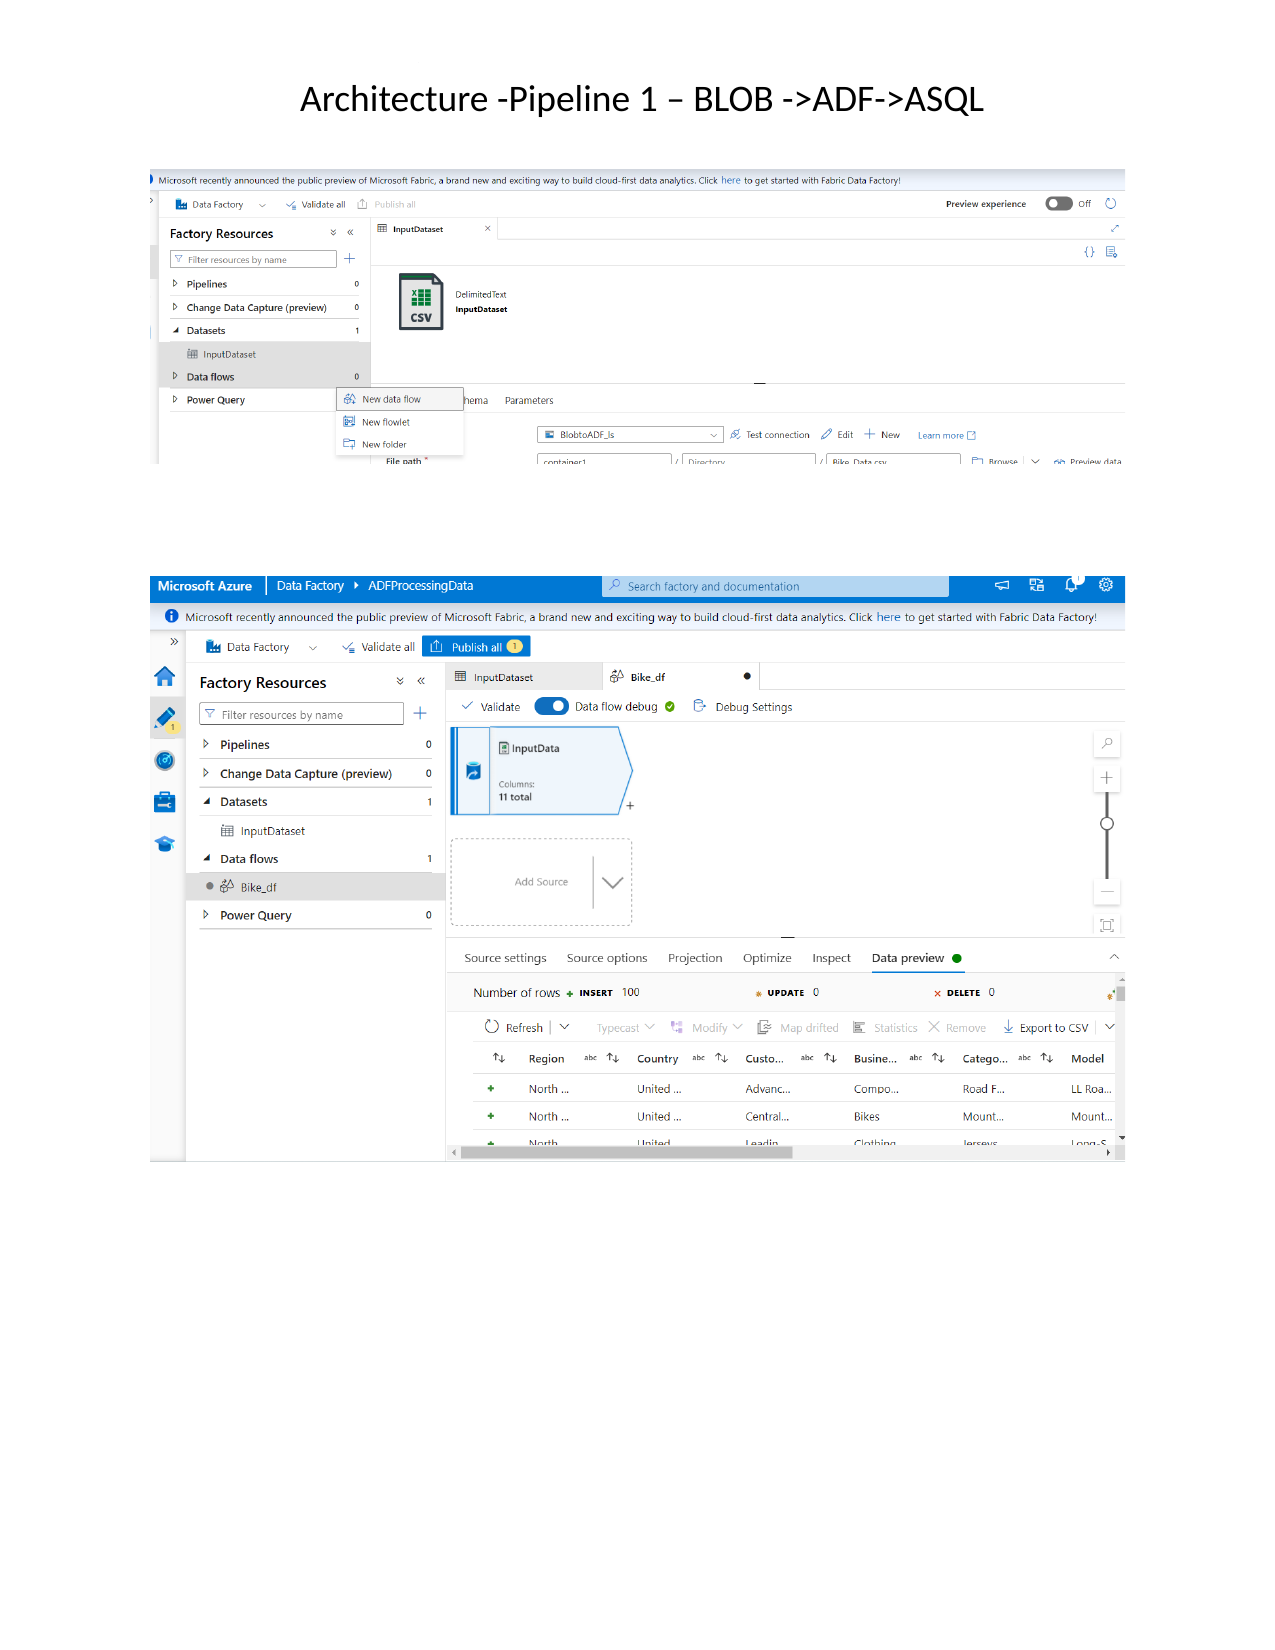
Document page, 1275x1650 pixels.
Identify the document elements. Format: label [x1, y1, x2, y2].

picture [150, 576, 1125, 1162]
picture [150, 169, 1125, 464]
